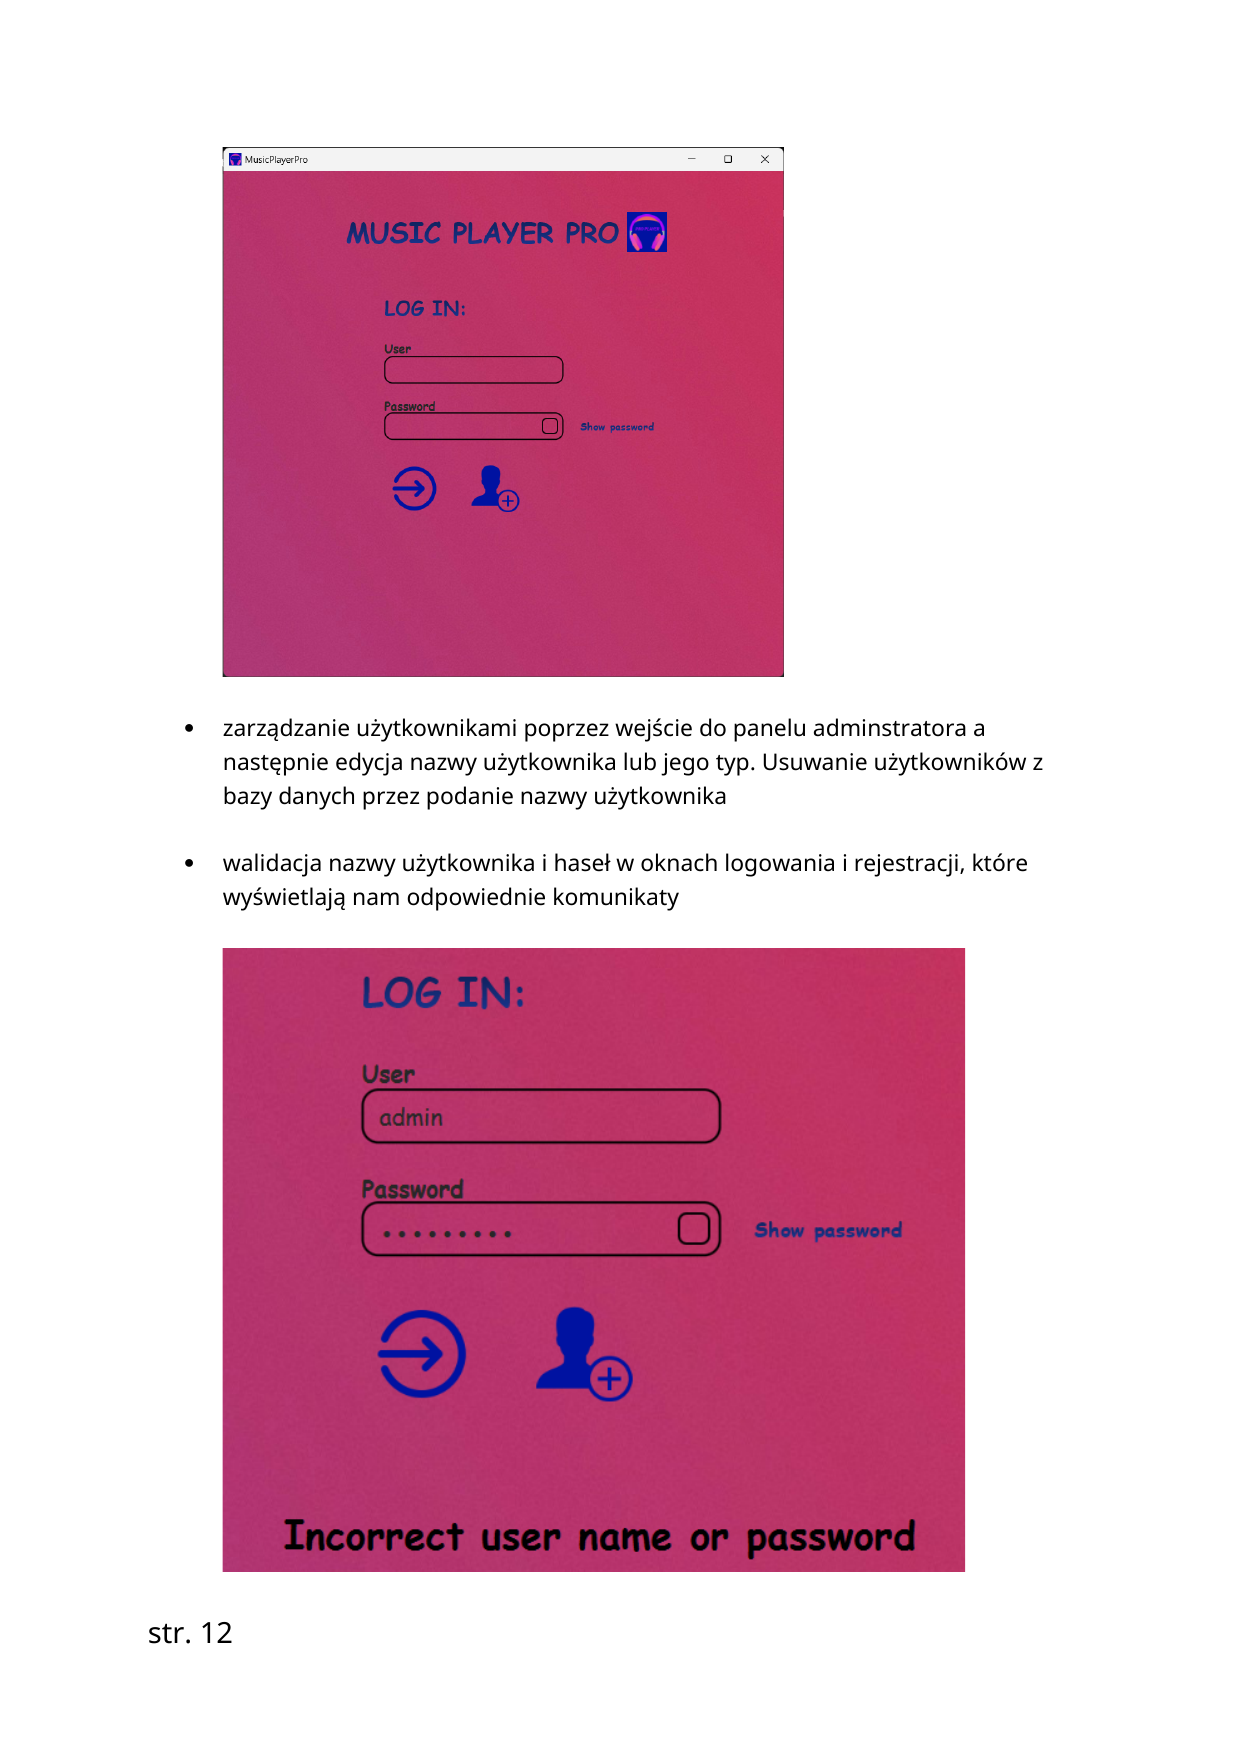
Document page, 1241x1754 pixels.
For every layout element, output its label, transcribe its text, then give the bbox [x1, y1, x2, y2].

list zarządzanie użytkownikami poprzez wejście do panelu adminstratora a następnie edycja nazwy użytkownika lub jego typ. Usuwanie użytkowników z bazy danych przez podanie nazwy użytkownika [185, 712, 1093, 811]
picture [222, 147, 784, 677]
list walidacja nazwy użytkownika i haseł w oknach logowania i rejestracji, które wyświetlają nam odpowiednie komunikaty [185, 847, 1093, 912]
picture [222, 948, 966, 1572]
